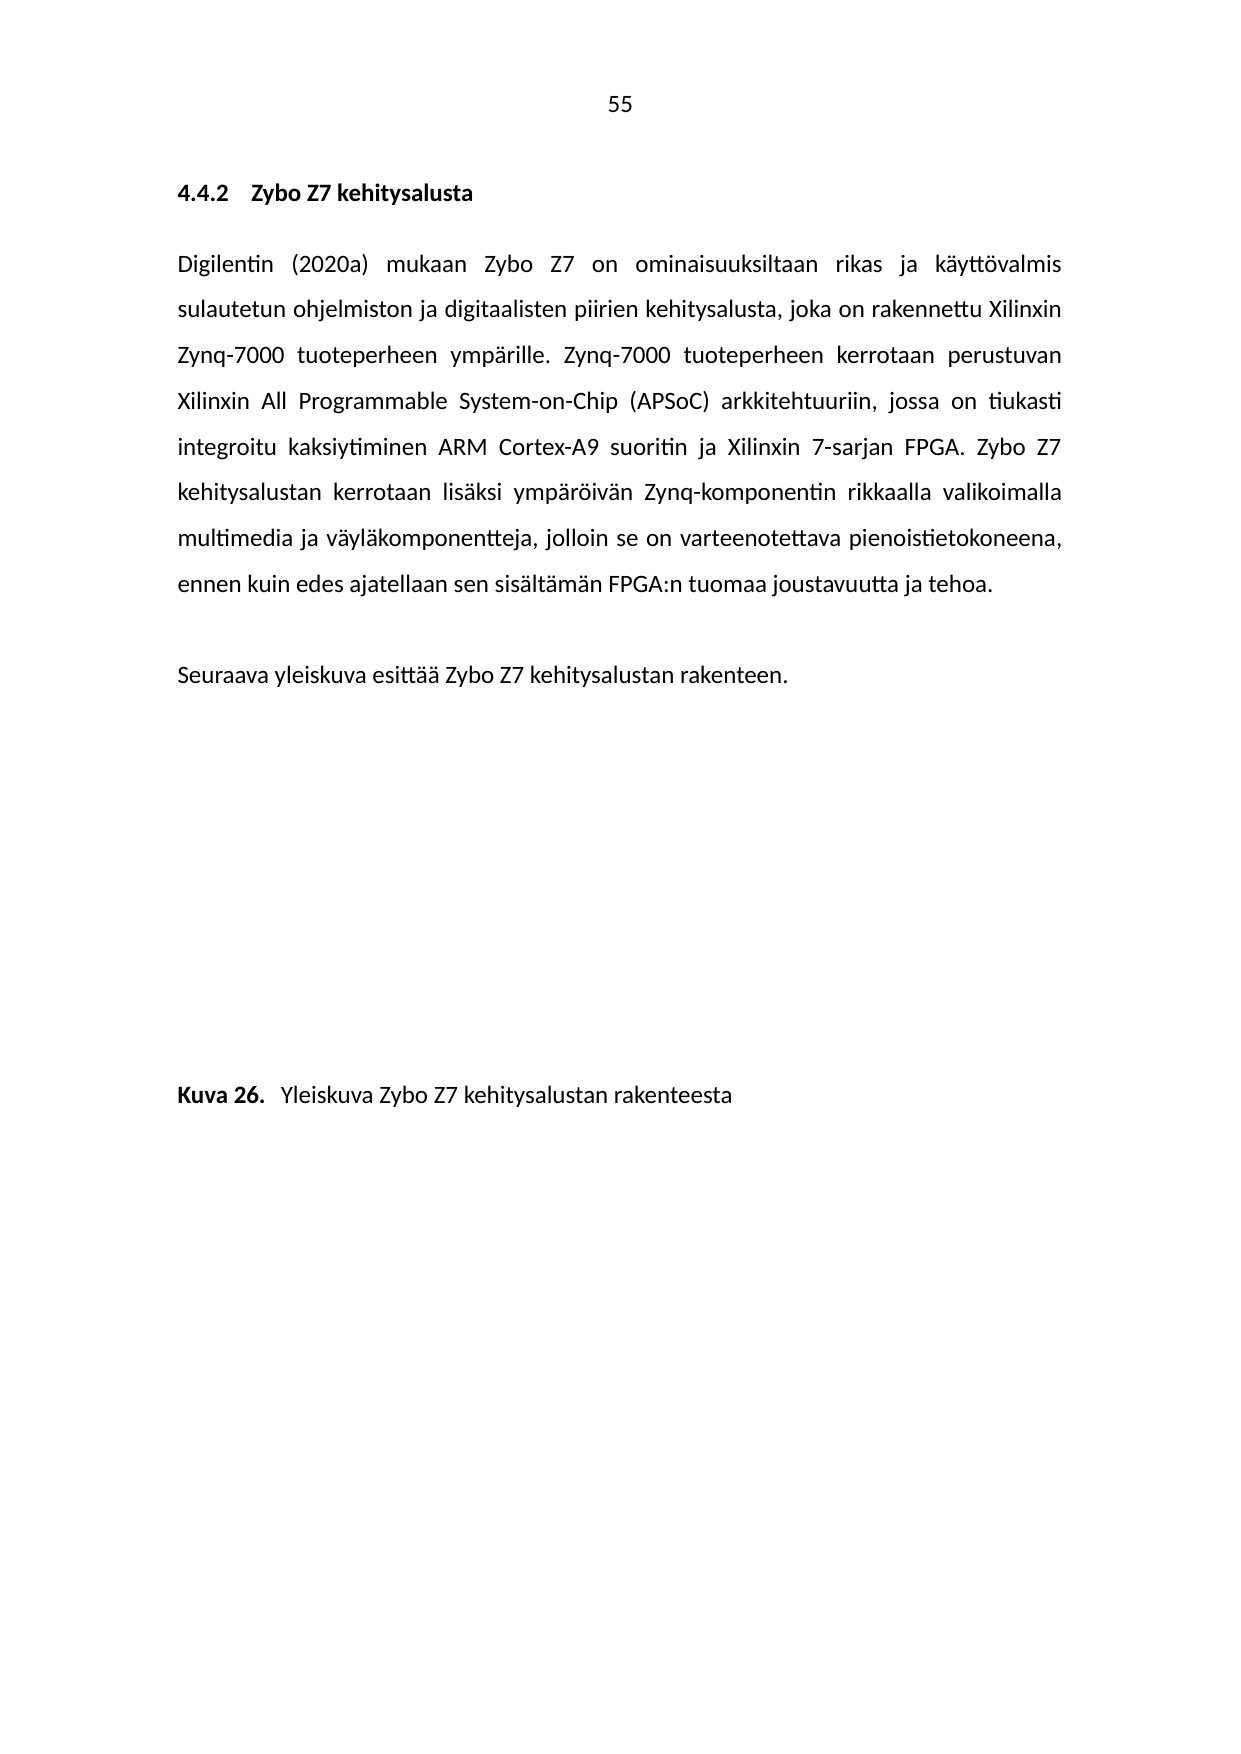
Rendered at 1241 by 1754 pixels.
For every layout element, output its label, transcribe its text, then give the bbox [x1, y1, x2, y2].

text Digilentin (2020a) mukaan Zybo Z7 on ominaisuuksiltaan rikas ja käyttövalmis sulautetun ohjelmiston ja digitaalisten piirien kehitysalusta, joka on rakennettu Xilinxin Zynq-7000 tuoteperheen ympärille. Zynq-7000 tuoteperheen kerrotaan perustuvan Xilinxin All Programmable System-on-Chip (APSoC) arkkitehtuuriin, jossa on tiukasti integroitu kaksiytiminen ARM Cortex-A9 suoritin ja Xilinxin 7-sarjan FPGA. Zybo Z7 kehitysalustan kerrotaan lisäksi ympäröivän Zynq-komponentin rikkaalla valikoimalla multimedia ja väyläkomponentteja, jolloin se on varteenotettava pienoistietokoneena, ennen kuin edes ajatellaan sen sisältämän FPGA:n tuomaa joustavuutta ja tehoa. [177, 248, 1063, 598]
subtitle Zybo Z7 kehitysalusta [177, 177, 1063, 208]
text Seuraava yleiskuva esittää Zybo Z7 kehitysalustan rakenteen. [177, 659, 1063, 690]
text Kuva 26. Yleiskuva Zybo Z7 kehitysalustan rakenteesta [177, 1080, 1063, 1110]
